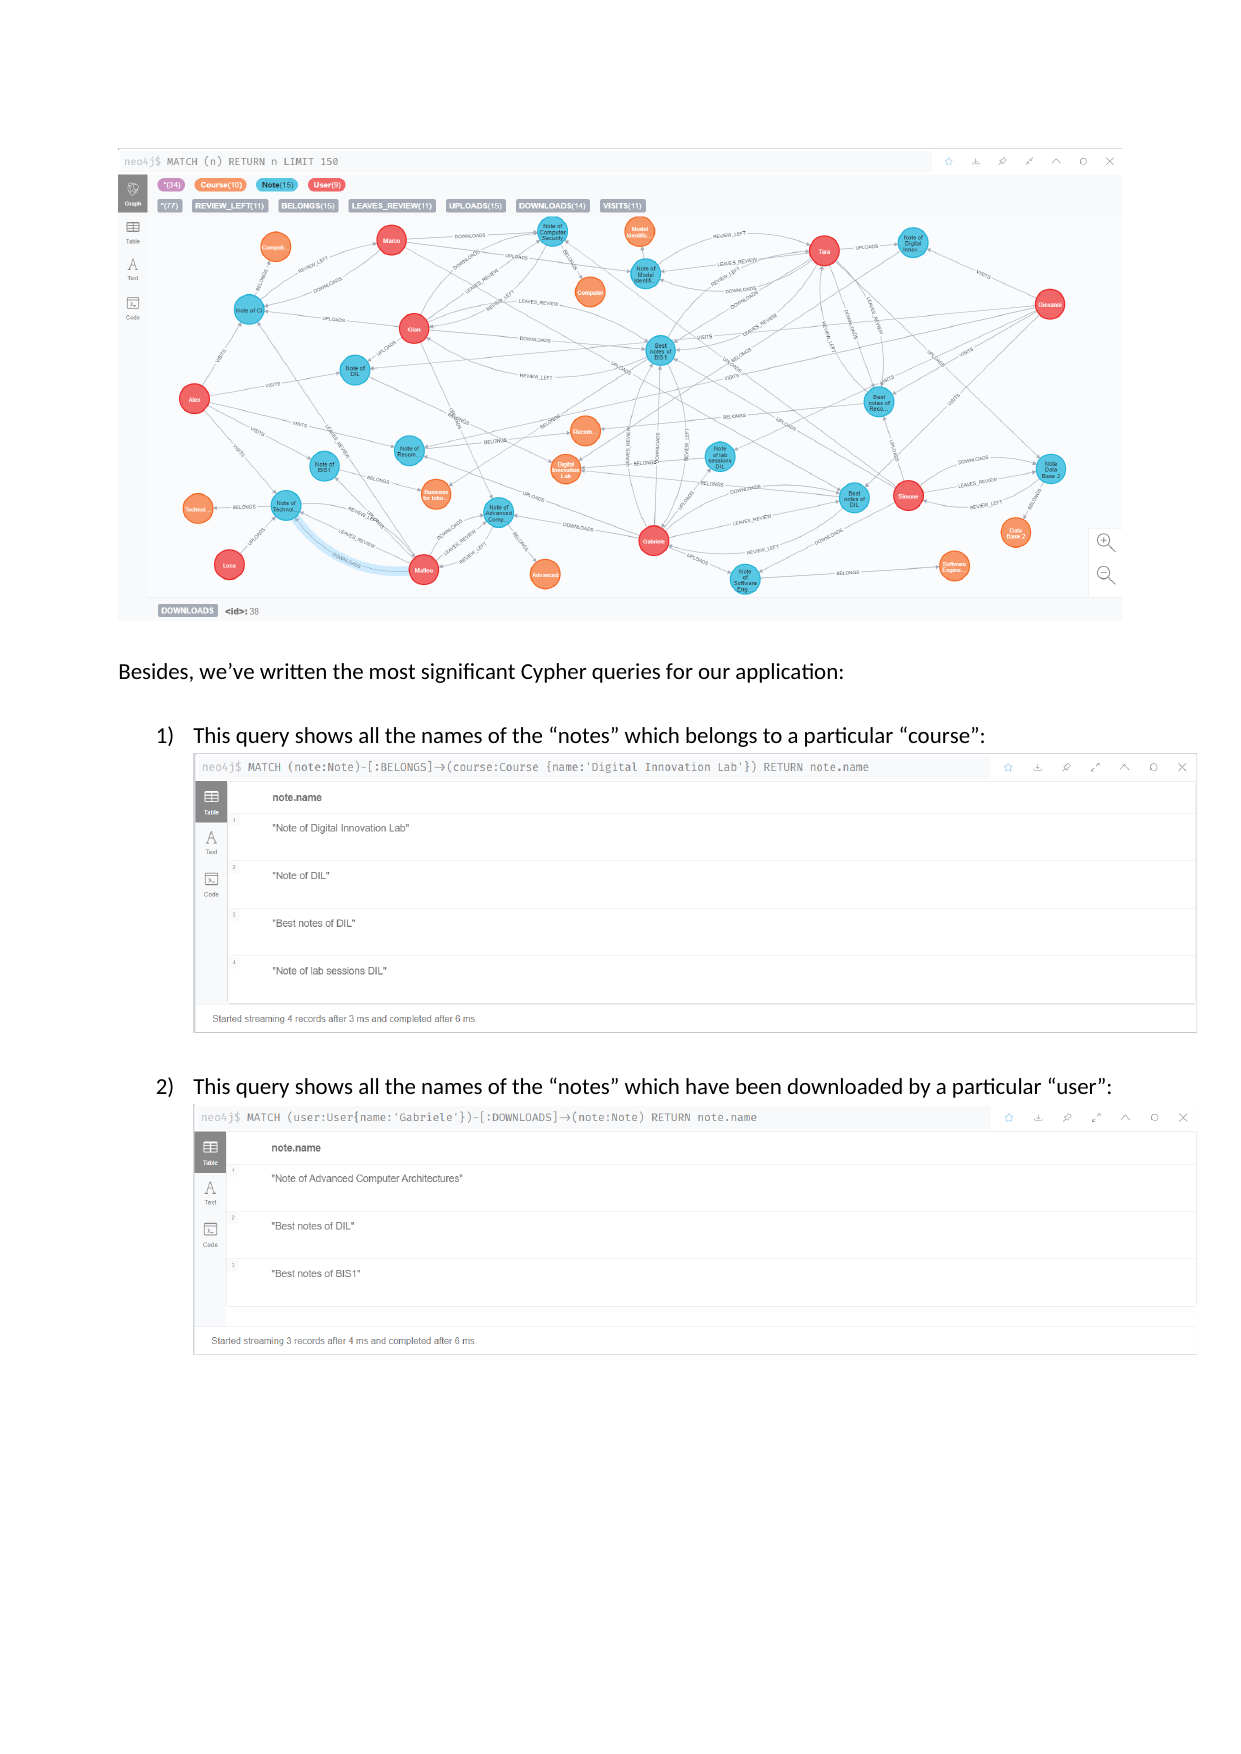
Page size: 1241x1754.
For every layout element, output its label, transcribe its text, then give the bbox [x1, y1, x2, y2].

list This query shows all the names of the “notes” which have been downloaded by a particular “user”: [156, 1072, 1122, 1100]
list This query shows all the names of the “notes” which belongs to a particular “course”: [156, 722, 1122, 749]
text Besides, we’ve written the most significant Cypher queries for our application: [118, 657, 1122, 685]
picture [118, 147, 1123, 621]
picture [193, 1104, 1198, 1355]
picture [193, 753, 1198, 1033]
